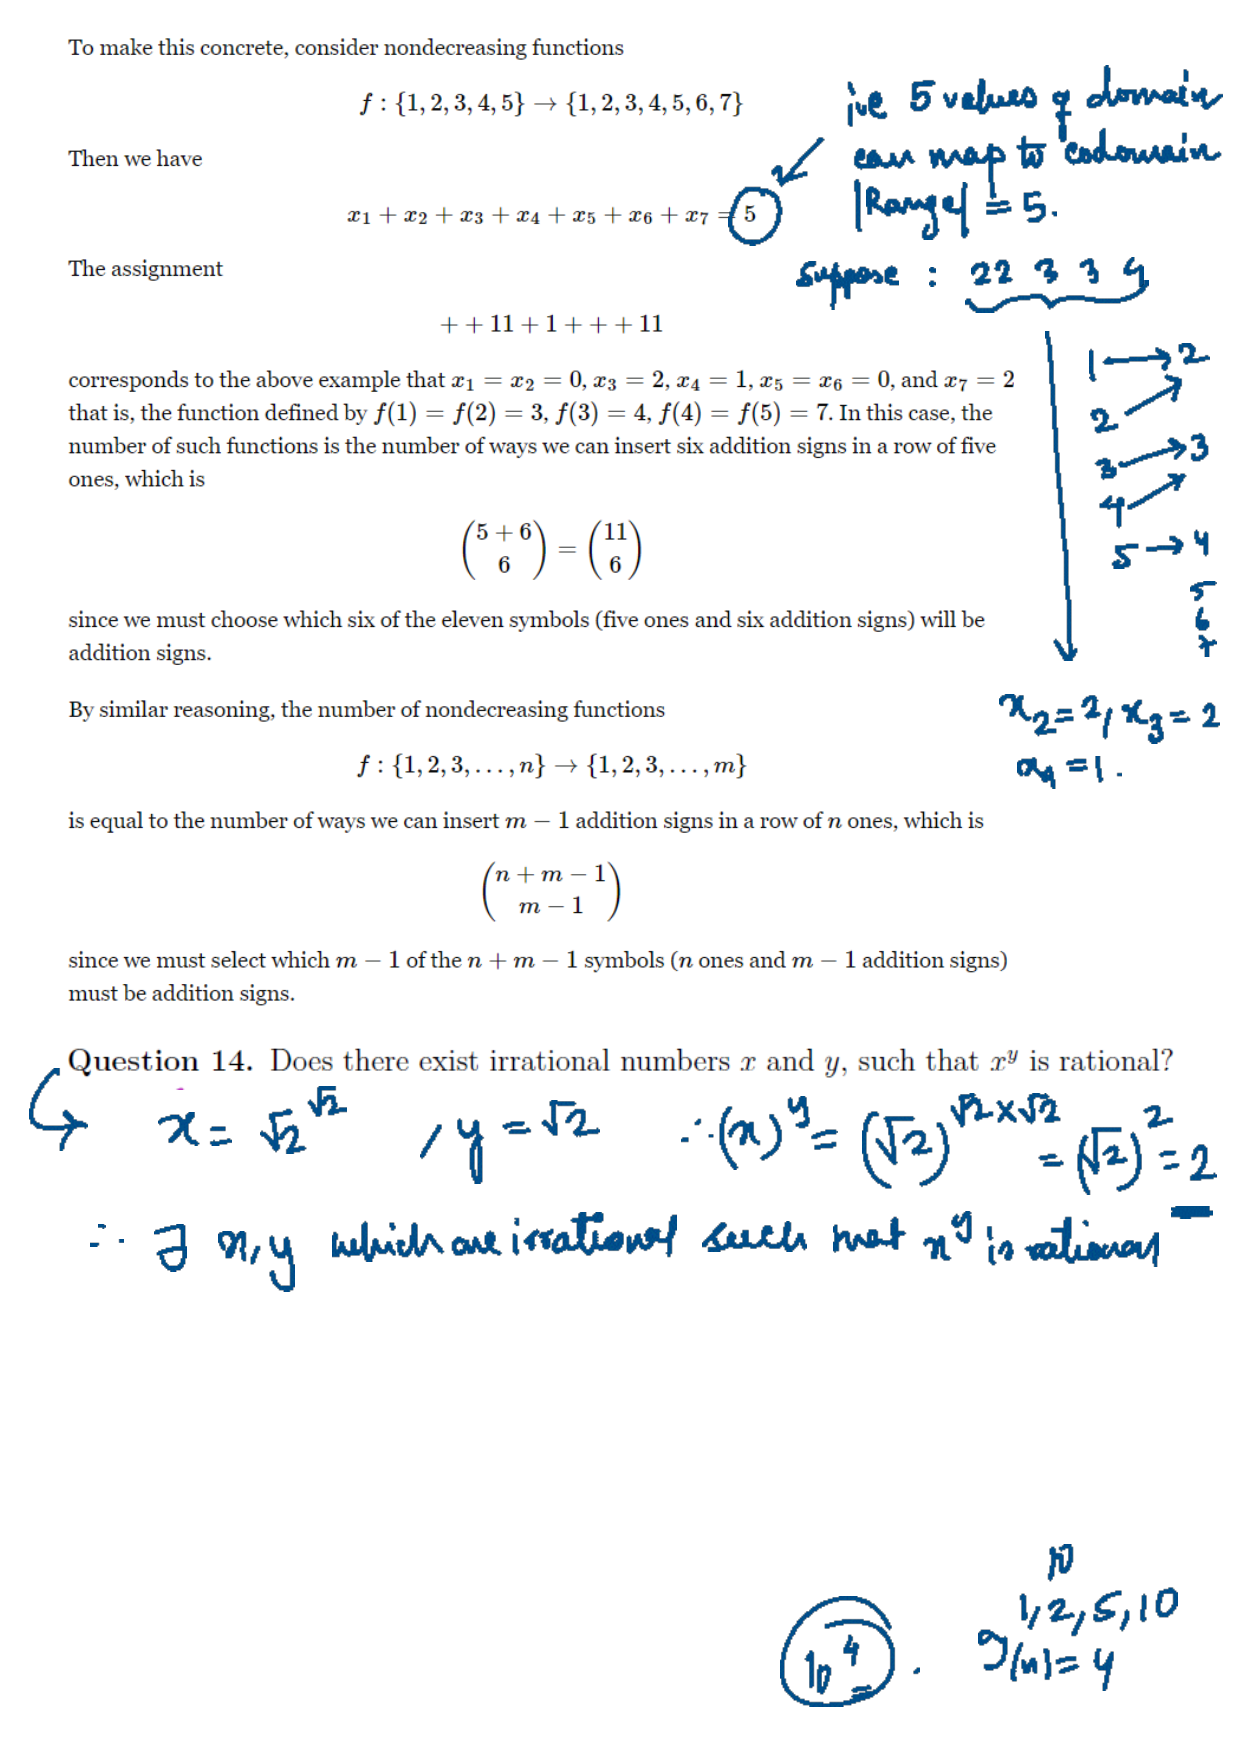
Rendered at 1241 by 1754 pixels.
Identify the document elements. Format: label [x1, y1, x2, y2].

picture [702, 1221, 807, 1252]
picture [29, 1027, 1182, 1154]
picture [1089, 343, 1210, 569]
picture [833, 1211, 1159, 1267]
picture [862, 1093, 1217, 1195]
picture [420, 1100, 600, 1184]
picture [218, 1231, 295, 1292]
picture [1045, 331, 1079, 661]
picture [780, 1596, 920, 1707]
picture [158, 1112, 232, 1146]
picture [978, 1544, 1178, 1691]
picture [98, 1224, 106, 1229]
picture [332, 1212, 677, 1262]
picture [1190, 581, 1217, 657]
picture [681, 1096, 838, 1170]
picture [1171, 1206, 1213, 1219]
picture [59, 29, 1223, 1009]
picture [154, 1224, 187, 1272]
picture [90, 1239, 124, 1247]
picture [1017, 756, 1122, 789]
